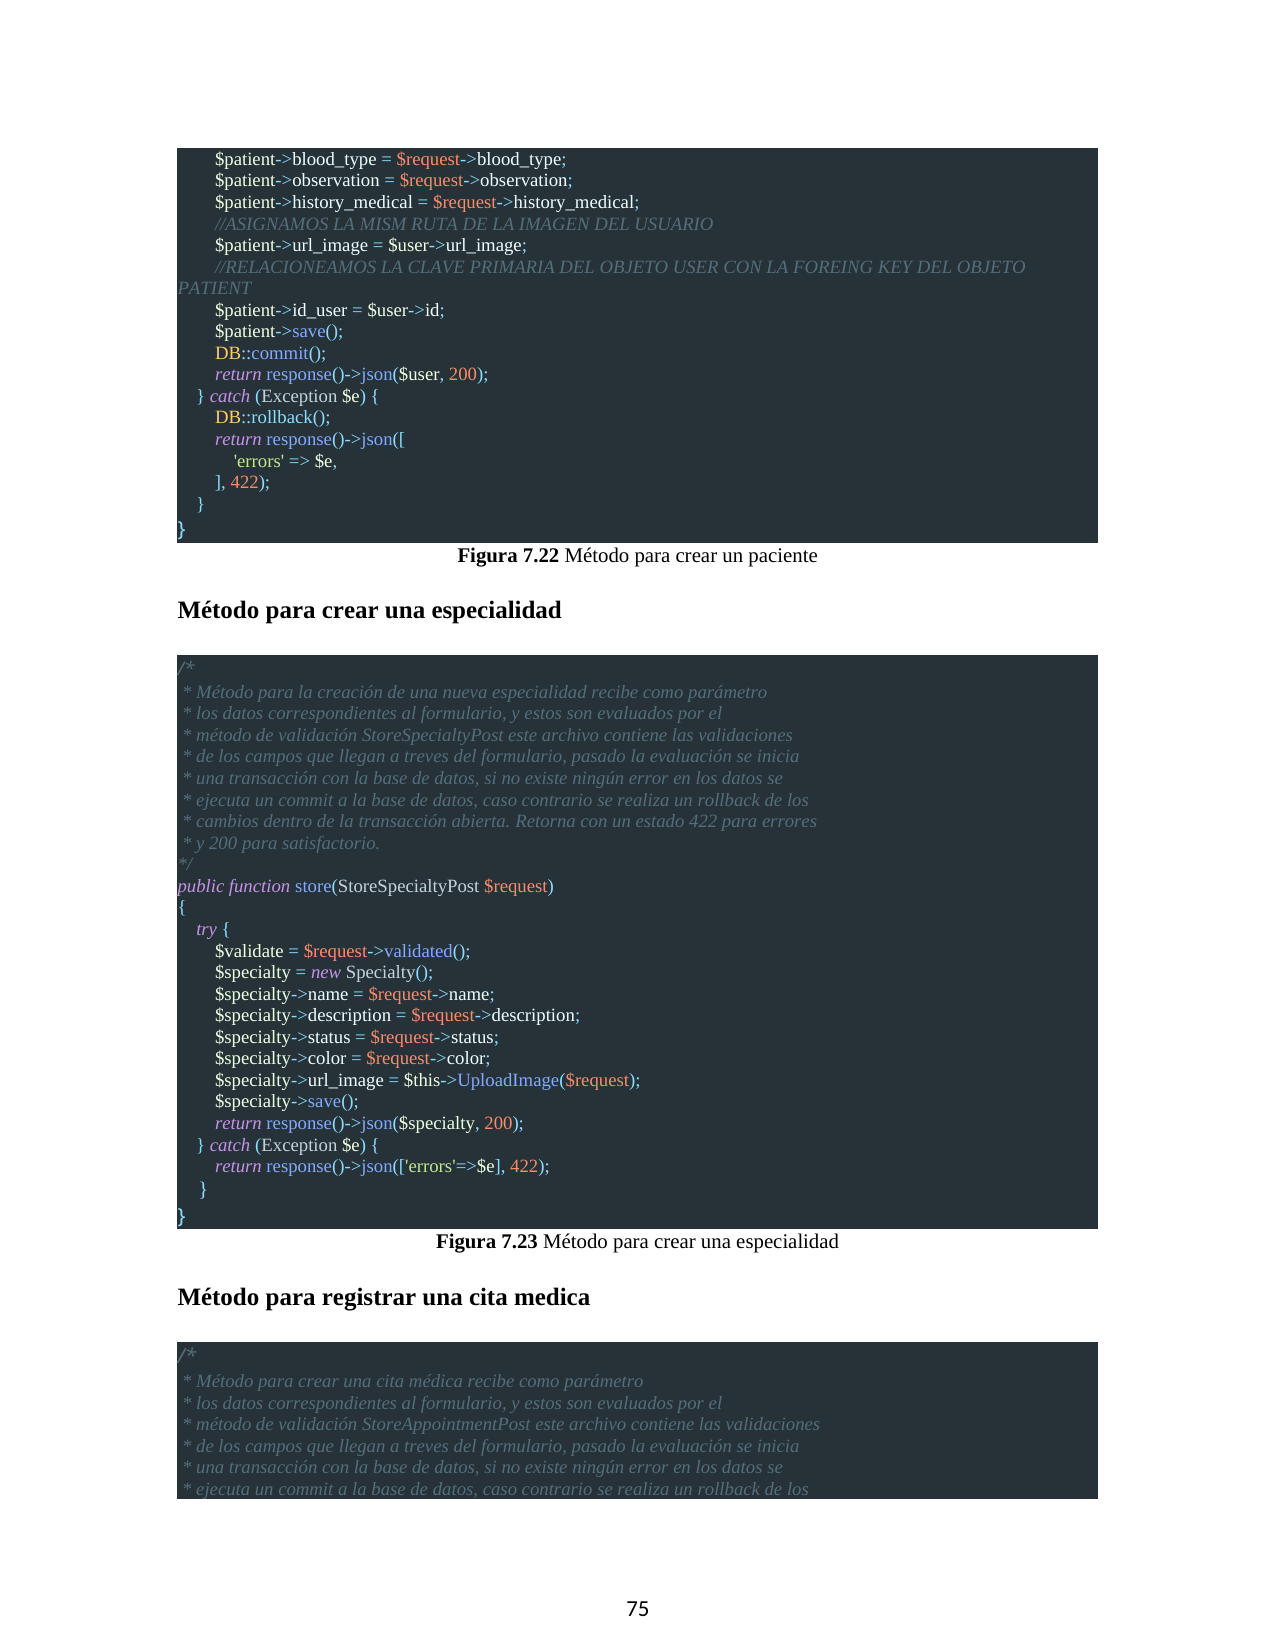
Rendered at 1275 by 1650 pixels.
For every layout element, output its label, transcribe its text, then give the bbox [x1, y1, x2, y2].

text Método para crear una especialidad [177, 595, 1098, 624]
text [177, 148, 1098, 543]
text /* * Método para la creación de una nueva especialidad recibe como parámetro * los datos correspondientes al formulario, y estos son evaluados por el * método de validación StoreSpecialtyPost este archivo contiene las validaciones * de los campos que llegan a treves del formulario, pasado la evaluación se inicia * una transacción con la base de datos, si no existe ningún error en los datos se * ejecuta un commit a la base de datos, caso contrario se realiza un rollback de los * cambios dentro de la transacción abierta. Retorna con un estado 422 para errores * y 200 para satisfactorio. */ public function store(StoreSpecialtyPost $request) { try { $validate = $request->validated(); $specialty = new Specialty(); $specialty->name = $request->name; $specialty->description = $request->description; $specialty->status = $request->status; $specialty->color = $request->color; $specialty->url_image = $this->UploadImage($request); $specialty->save(); return response()->json($specialty, 200); } catch (Exception $e) { return response()->json(['errors'=>$e], 422); } } [177, 655, 1098, 1229]
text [177, 1342, 1098, 1499]
text Método para registrar una cita medica [177, 1282, 1098, 1311]
text Figura 7.22 Método para crear un paciente [177, 543, 1098, 567]
text Figura 7.23 Método para crear una especialidad [177, 1229, 1098, 1253]
